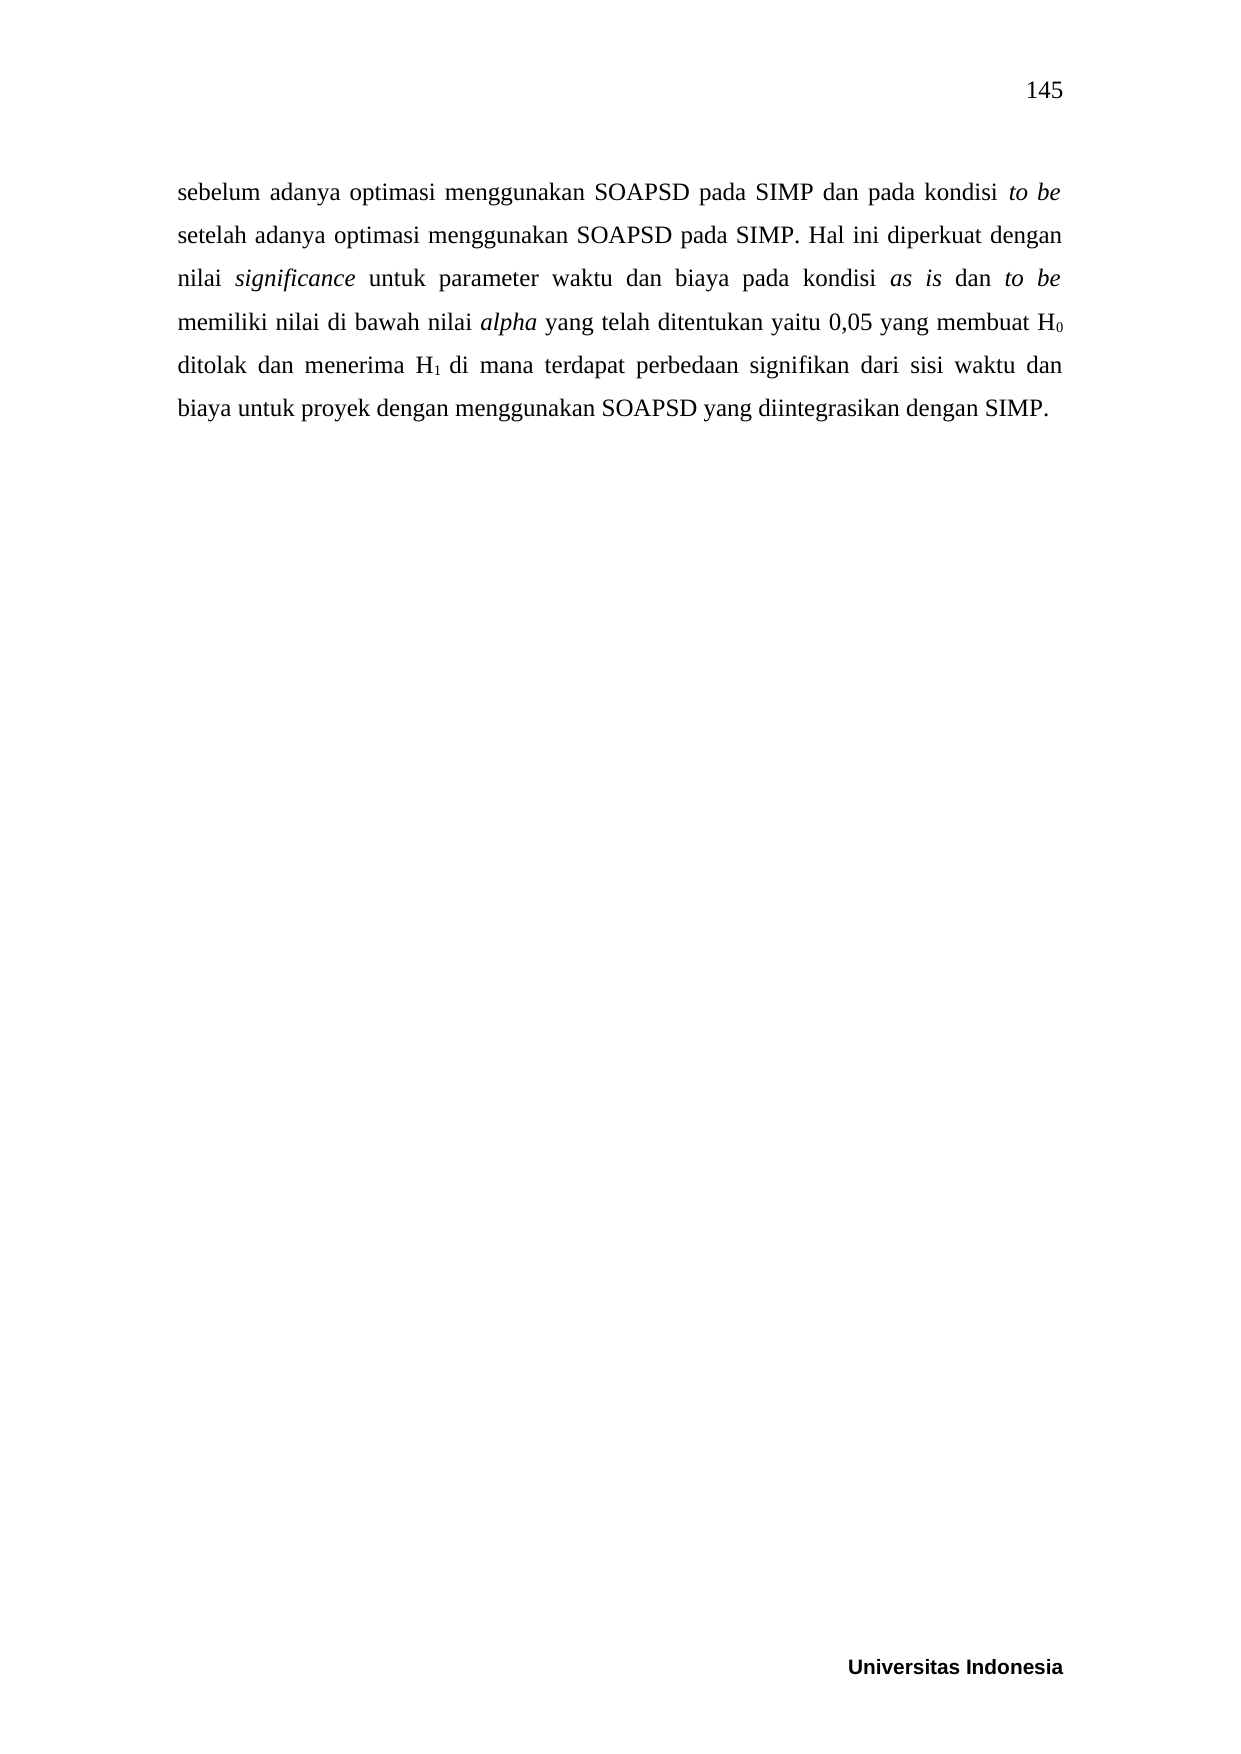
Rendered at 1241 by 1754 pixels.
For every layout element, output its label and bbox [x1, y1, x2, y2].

text [177, 177, 1063, 422]
